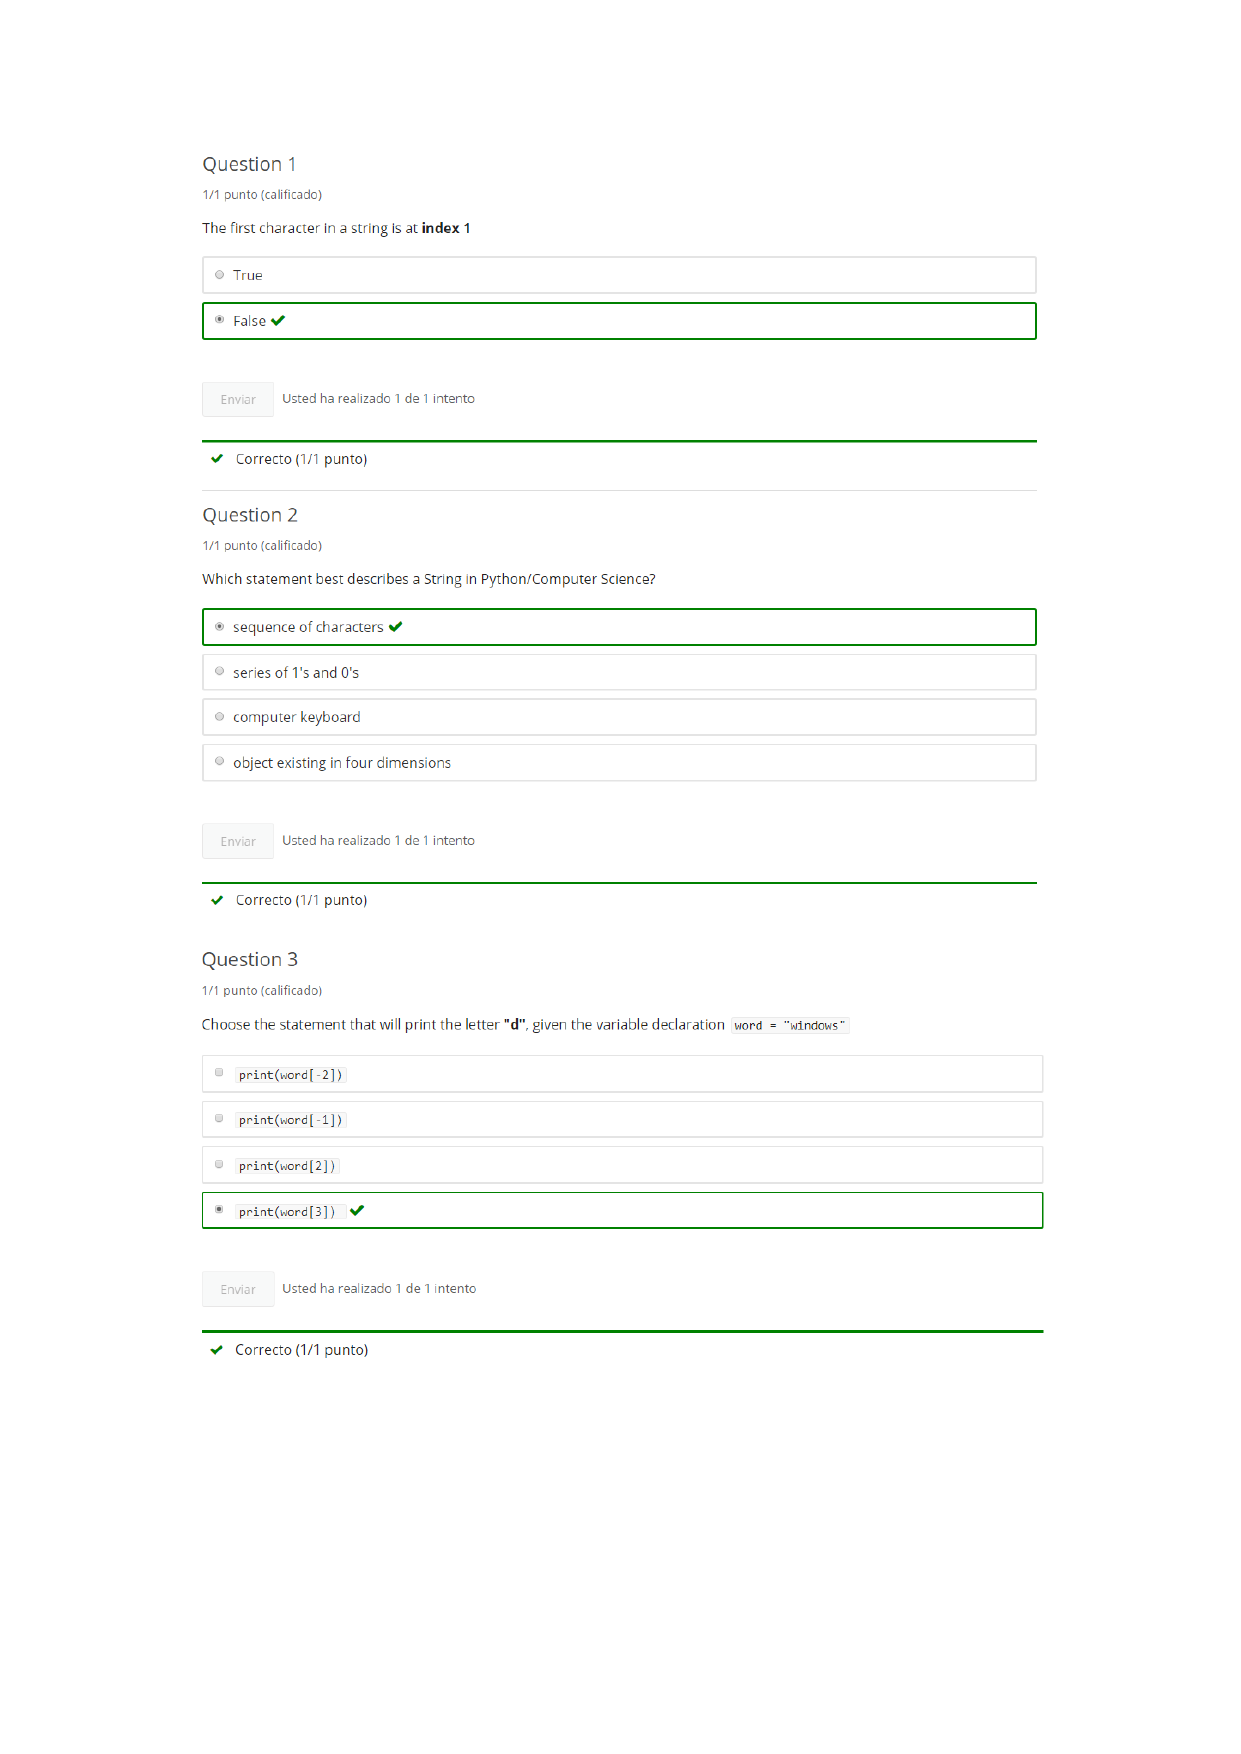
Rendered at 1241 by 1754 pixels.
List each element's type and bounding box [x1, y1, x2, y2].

picture [177, 938, 1063, 1369]
picture [177, 147, 1062, 920]
